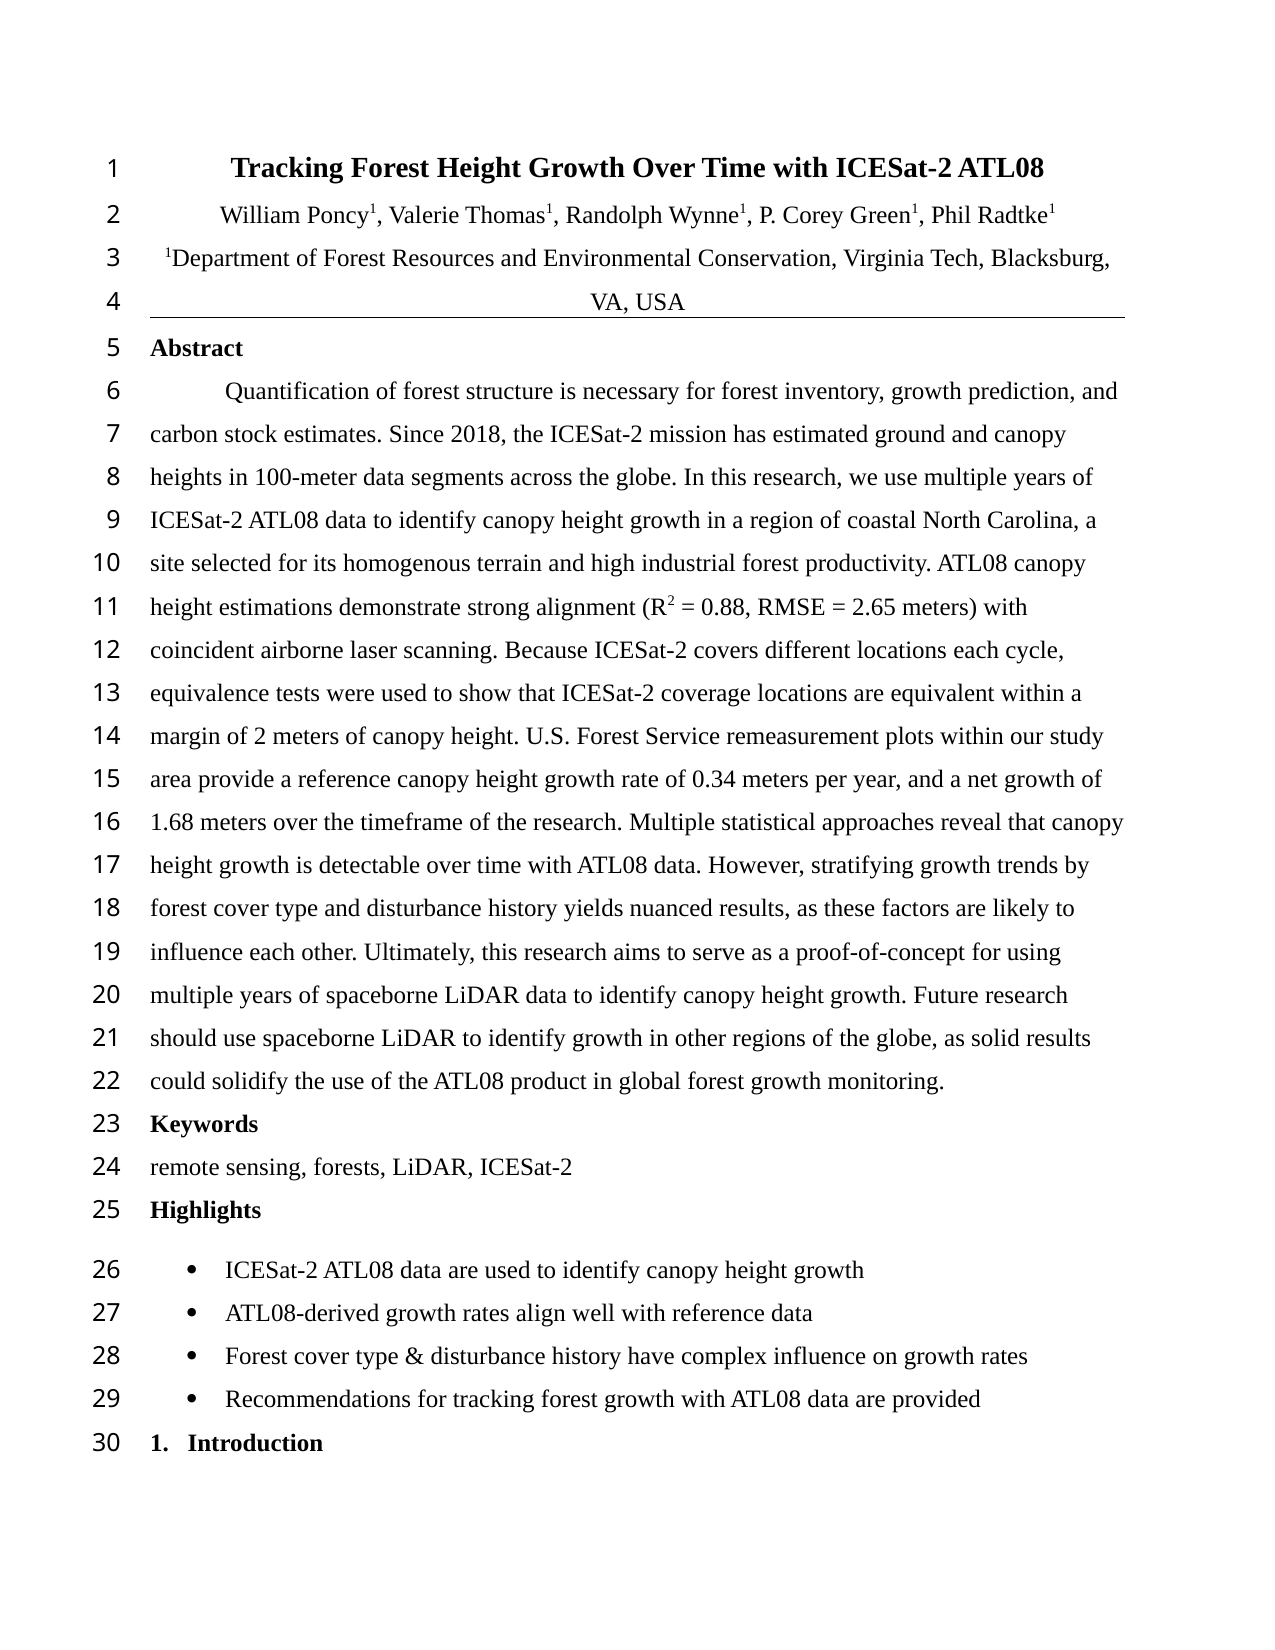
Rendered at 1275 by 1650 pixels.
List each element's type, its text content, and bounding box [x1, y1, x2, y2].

list ATL08-derived growth rates align well with reference data [187, 1298, 1125, 1327]
text remote sensing, forests, LiDAR, ICESat-2 [150, 1152, 1125, 1181]
text Quantification of forest structure is necessary for forest inventory, growth prediction, and carbon stock estimates. Since 2018, the ICESat-2 mission has estimated ground and canopy heights in 100-meter data segments across the globe. In this research, we use multiple years of ICESat-2 ATL08 data to identify canopy height growth in a region of coastal North Carolina, a site selected for its homogenous terrain and high industrial forest productivity. ATL08 canopy height estimations demonstrate strong alignment (R2 = 0.88, RMSE = 2.65 meters) with coincident airborne laser scanning. Because ICESat-2 covers different locations each cycle, equivalence tests were used to show that ICESat-2 coverage locations are equivalent within a margin of 2 meters of canopy height. U.S. Forest Service remeasurement plots within our study area provide a reference canopy height growth rate of 0.34 meters per year, and a net growth of 1.68 meters over the timeframe of the research. Multiple statistical approaches reveal that canopy height growth is detectable over time with ATL08 data. However, stratifying growth trends by forest cover type and disturbance history yields nuanced results, as these factors are likely to influence each other. Ultimately, this research aims to serve as a proof-of-concept for using multiple years of spaceborne LiDAR data to identify canopy height growth. Future research should use spaceborne LiDAR to identify growth in other regions of the globe, as solid results could solidify the use of the ATL08 product in global forest growth monitoring. [150, 376, 1125, 1095]
text Abstract [150, 333, 1125, 362]
list ICESat-2 ATL08 data are used to identify canopy height growth [187, 1255, 1125, 1284]
list Recommendations for tracking forest growth with ATL08 data are provided [187, 1384, 1125, 1413]
list Forest cover type & disturbance history have complex influence on growth rates [187, 1341, 1125, 1370]
text Keywords [150, 1109, 1125, 1138]
list Introduction [150, 1428, 1125, 1456]
text Tracking Forest Height Growth Over Time with ICESat-2 ATL08 [150, 150, 1125, 183]
text William Poncy1, Valerie Thomas1, Randolph Wynne1, P. Corey Green1, Phil Radtke1 [150, 200, 1125, 229]
text Highlights [150, 1195, 1125, 1224]
text 1Department of Forest Resources and Environmental Conservation, Virginia Tech, Blacksburg, VA, USA [150, 243, 1125, 317]
